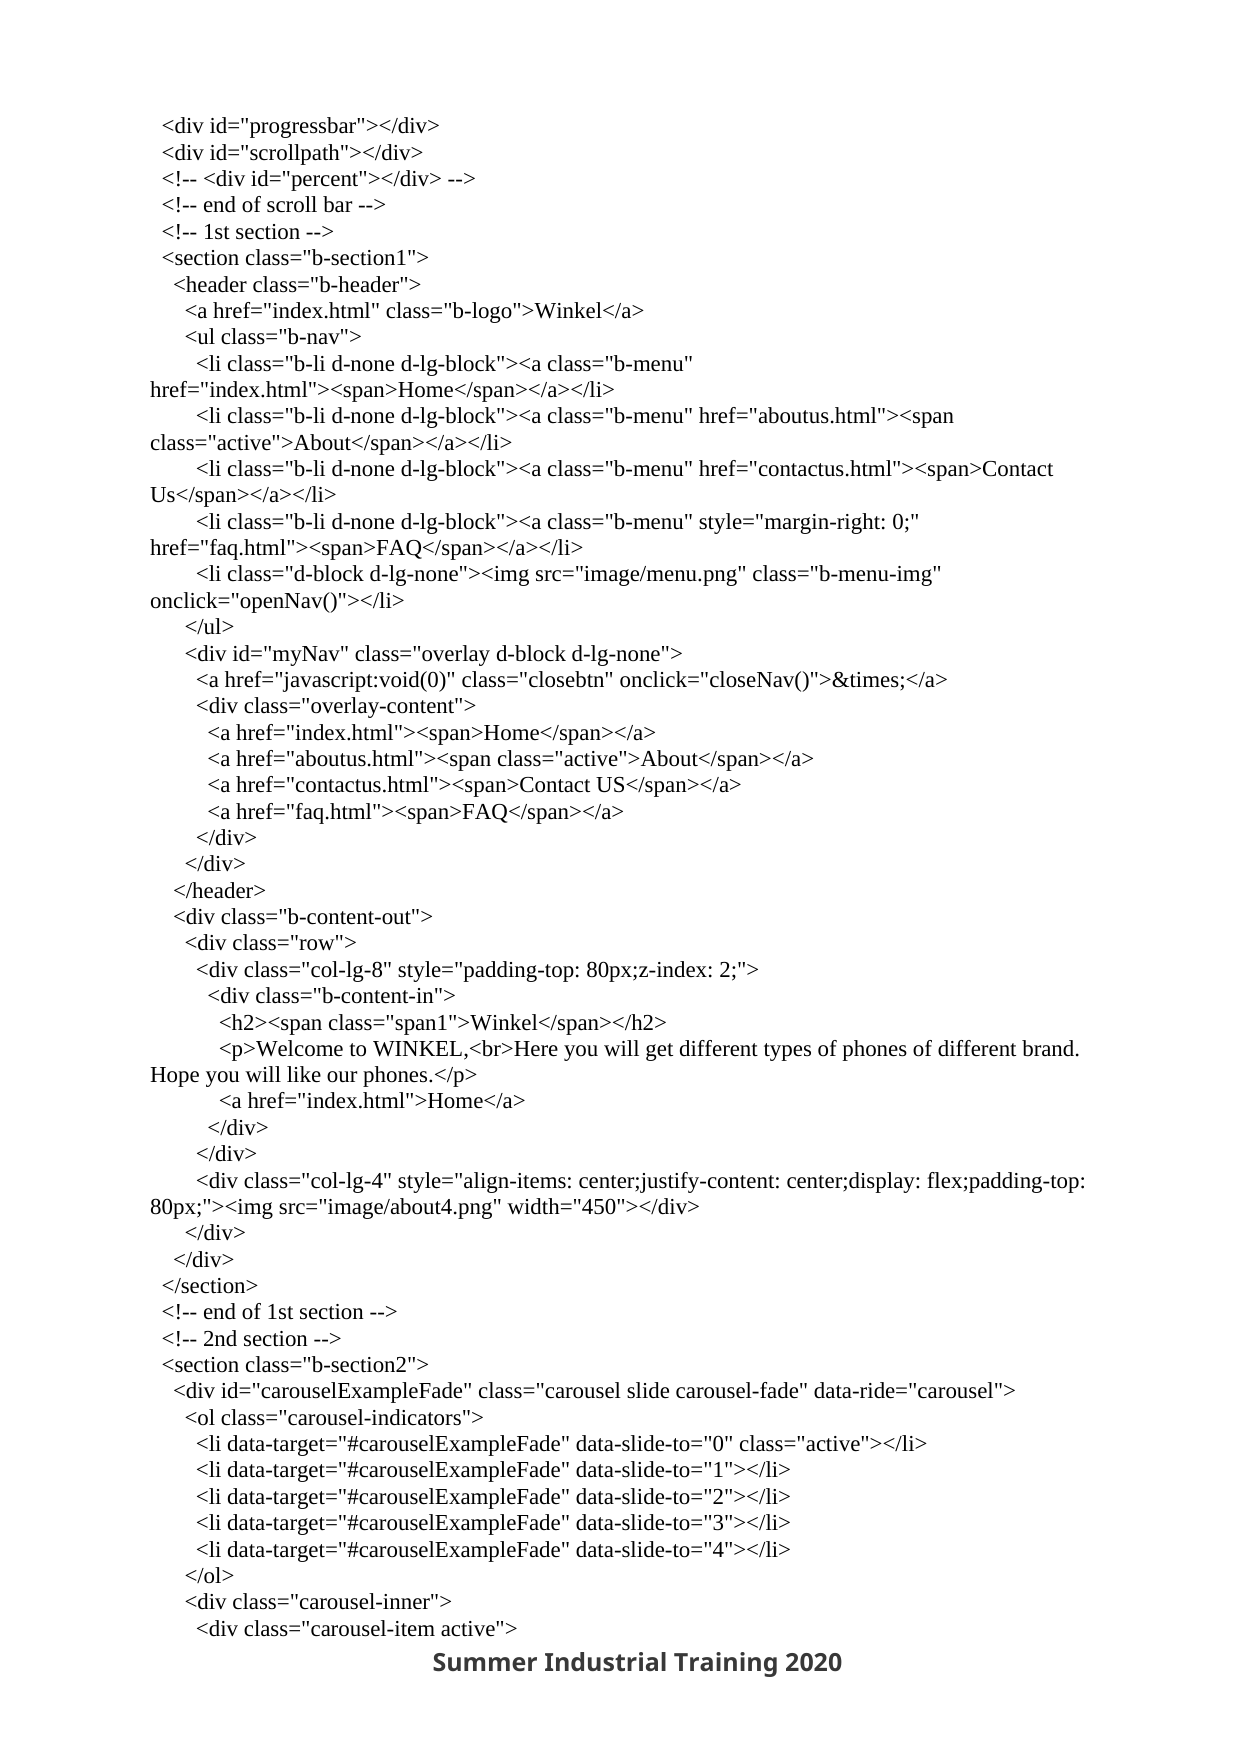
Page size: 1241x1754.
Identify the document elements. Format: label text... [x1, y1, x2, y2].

text <div class="b-content-in"> [150, 982, 1090, 1008]
text </div> [150, 1140, 1090, 1167]
text <p>Welcome to WINKEL,<br>Here you will get different types of phones of different brand. Hope you will like our phones.</p> [150, 1035, 1090, 1088]
text </ol> [150, 1562, 1090, 1588]
text <a href="contactus.html"><span>Contact US</span></a> [150, 771, 1090, 798]
text <section class="b-section1"> [150, 244, 1090, 271]
text <div id="myNav" class="overlay d-block d-lg-none"> [150, 639, 1090, 666]
text <ul class="b-nav"> [150, 323, 1090, 350]
text <div id="carouselExampleFade" class="carousel slide carousel-fade" data-ride="carousel"> [150, 1377, 1090, 1404]
text <a href="index.html">Home</a> [150, 1088, 1090, 1114]
text <!-- end of 1st section --> [150, 1298, 1090, 1325]
text <div class="col-lg-4" style="align-items: center;justify-content: center;display: flex;padding-top: 80px;"><img src="image/about4.png" width="450"></div> [150, 1167, 1090, 1219]
text <!-- 2nd section --> [150, 1325, 1090, 1351]
text <li class="b-li d-none d-lg-block"><a class="b-menu" href="index.html"><span>Home</span></a></li> [150, 350, 1090, 402]
text </div> [150, 850, 1090, 877]
text <ol class="carousel-indicators"> [150, 1404, 1090, 1430]
text <li data-target="#carouselExampleFade" data-slide-to="1"></li> [150, 1457, 1090, 1483]
text <a href="index.html" class="b-logo">Winkel</a> [150, 297, 1090, 323]
text </ul> [150, 613, 1090, 639]
text <div class="overlay-content"> [150, 692, 1090, 719]
text <!-- end of scroll bar --> [150, 192, 1090, 218]
text </div> [150, 1246, 1090, 1272]
text <li data-target="#carouselExampleFade" data-slide-to="4"></li> [150, 1536, 1090, 1562]
text <li data-target="#carouselExampleFade" data-slide-to="2"></li> [150, 1483, 1090, 1509]
text <li class="b-li d-none d-lg-block"><a class="b-menu" href="contactus.html"><span>Contact Us</span></a></li> [150, 455, 1090, 508]
text <div class="b-content-out"> [150, 903, 1090, 929]
text <a href="aboutus.html"><span class="active">About</span></a> [150, 745, 1090, 771]
text <div id="progressbar"></div> [150, 112, 1090, 139]
text <a href="javascript:void(0)" class="closebtn" onclick="closeNav()">&times;</a> [150, 666, 1090, 692]
text <div class="carousel-inner"> [150, 1588, 1090, 1615]
text <li class="b-li d-none d-lg-block"><a class="b-menu" style="margin-right: 0;" href="faq.html"><span>FAQ</span></a></li> [150, 508, 1090, 561]
text <header class="b-header"> [150, 271, 1090, 297]
text <li class="d-block d-lg-none"><img src="image/menu.png" class="b-menu-img" onclick="openNav()"></li> [150, 561, 1090, 613]
text <a href="index.html"><span>Home</span></a> [150, 719, 1090, 745]
text <!-- 1st section --> [150, 218, 1090, 244]
text <div id="scrollpath"></div> [150, 139, 1090, 165]
text </div> [150, 1219, 1090, 1246]
text <!-- <div id="percent"></div> --> [150, 165, 1090, 192]
text <li class="b-li d-none d-lg-block"><a class="b-menu" href="aboutus.html"><span class="active">About</span></a></li> [150, 402, 1090, 455]
text </div> [150, 1114, 1090, 1140]
text <div class="col-lg-8" style="padding-top: 80px;z-index: 2;"> [150, 956, 1090, 982]
text <h2><span class="span1">Winkel</span></h2> [150, 1008, 1090, 1035]
text <div class="row"> [150, 929, 1090, 956]
text <li data-target="#carouselExampleFade" data-slide-to="0" class="active"></li> [150, 1430, 1090, 1457]
text <li data-target="#carouselExampleFade" data-slide-to="3"></li> [150, 1509, 1090, 1536]
text </div> [150, 824, 1090, 850]
text <section class="b-section2"> [150, 1351, 1090, 1377]
text </header> [150, 877, 1090, 903]
text </section> [150, 1272, 1090, 1298]
text <div class="carousel-item active"> [150, 1615, 1090, 1641]
text <a href="faq.html"><span>FAQ</span></a> [150, 798, 1090, 824]
